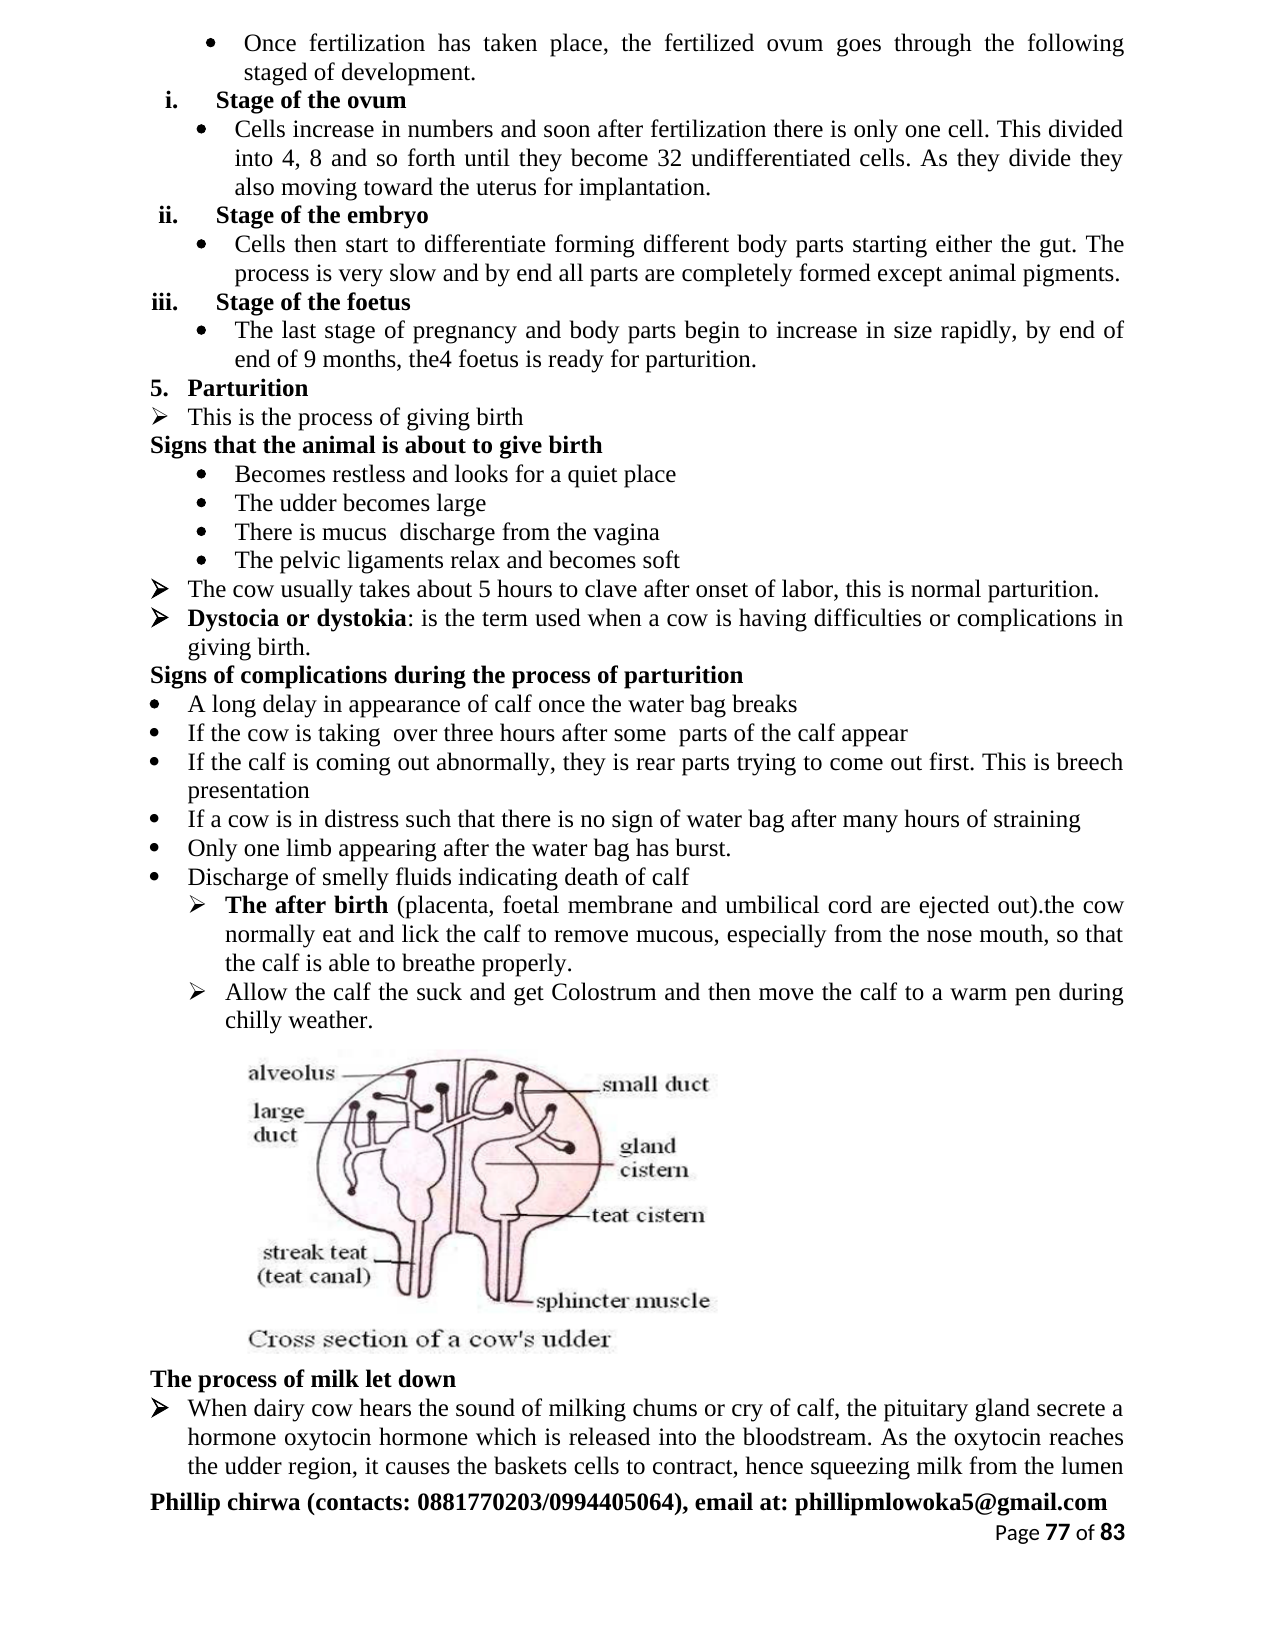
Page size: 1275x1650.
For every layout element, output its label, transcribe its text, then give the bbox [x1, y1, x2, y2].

list This is the process of giving birth [150, 402, 1125, 431]
list Parturition [150, 373, 1125, 402]
list The after birth (placenta, foetal membrane and umbilical cord are ejected out).the cow normally eat and lick the calf to remove mucous, especially from the nose mouth, so that the calf is able to breathe properly. [187, 891, 1125, 977]
list Becomes restless and looks for a quiet place [197, 459, 1125, 488]
list There is mucus discharge from the vagina [197, 517, 1125, 546]
list Cells then start to differentiate forming different body parts starting either the gut. The process is very slow and by end all parts are completely formed except animal pigments. [197, 229, 1125, 287]
list Only one limb appearing after the water bag has burst. [150, 833, 1125, 862]
list Once fertilization has taken place, the fertilized ovum goes through the following staged of development. [206, 28, 1125, 86]
list The pelvic ligaments relax and becomes soft [197, 546, 1125, 574]
list If a cow is in distress such that there is no sign of water bag after many hours of straining [150, 804, 1125, 833]
list If the calf is coming out abnormally, they is rear parts trying to come out first. This is breech presentation [150, 747, 1125, 804]
list Discharge of smelly fluids indicating death of calf [150, 862, 1125, 891]
picture [225, 1034, 729, 1365]
list A long delay in appearance of calf once the water bag breaks [150, 689, 1125, 718]
list Stage of the foetus [178, 287, 1125, 316]
text Signs of complications during the process of parturition [150, 661, 1125, 689]
list Allow the calf the suck and get Colostrum and then move the calf to a warm pen during chilly weather. [187, 977, 1125, 1034]
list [150, 1393, 1125, 1479]
list The udder becomes large [197, 488, 1125, 517]
text The process of milk let down [150, 1364, 1125, 1393]
list If the cow is taking over three hours after some parts of the calf appear [150, 718, 1125, 747]
text Signs that the animal is about to give birth [150, 431, 1125, 459]
list The cow usually takes about 5 hours to clave after onset of labor, this is normal parturition. [150, 574, 1125, 603]
list Dystocia or dystokia: is the term used when a cow is having difficulties or complications in giving birth. [150, 603, 1125, 661]
list Cells increase in numbers and soon after fertilization there is only one cell. This divided into 4, 8 and so forth until they become 32 undifferentiated cells. As they divide they also moving toward the uterus for implantation. [197, 114, 1125, 201]
list The last stage of pregnancy and body parts begin to increase in size rapidly, by end of end of 9 months, the4 foetus is ready for parturition. [197, 316, 1125, 373]
list Stage of the ovum [178, 86, 1125, 114]
list Stage of the embryo [178, 201, 1125, 229]
